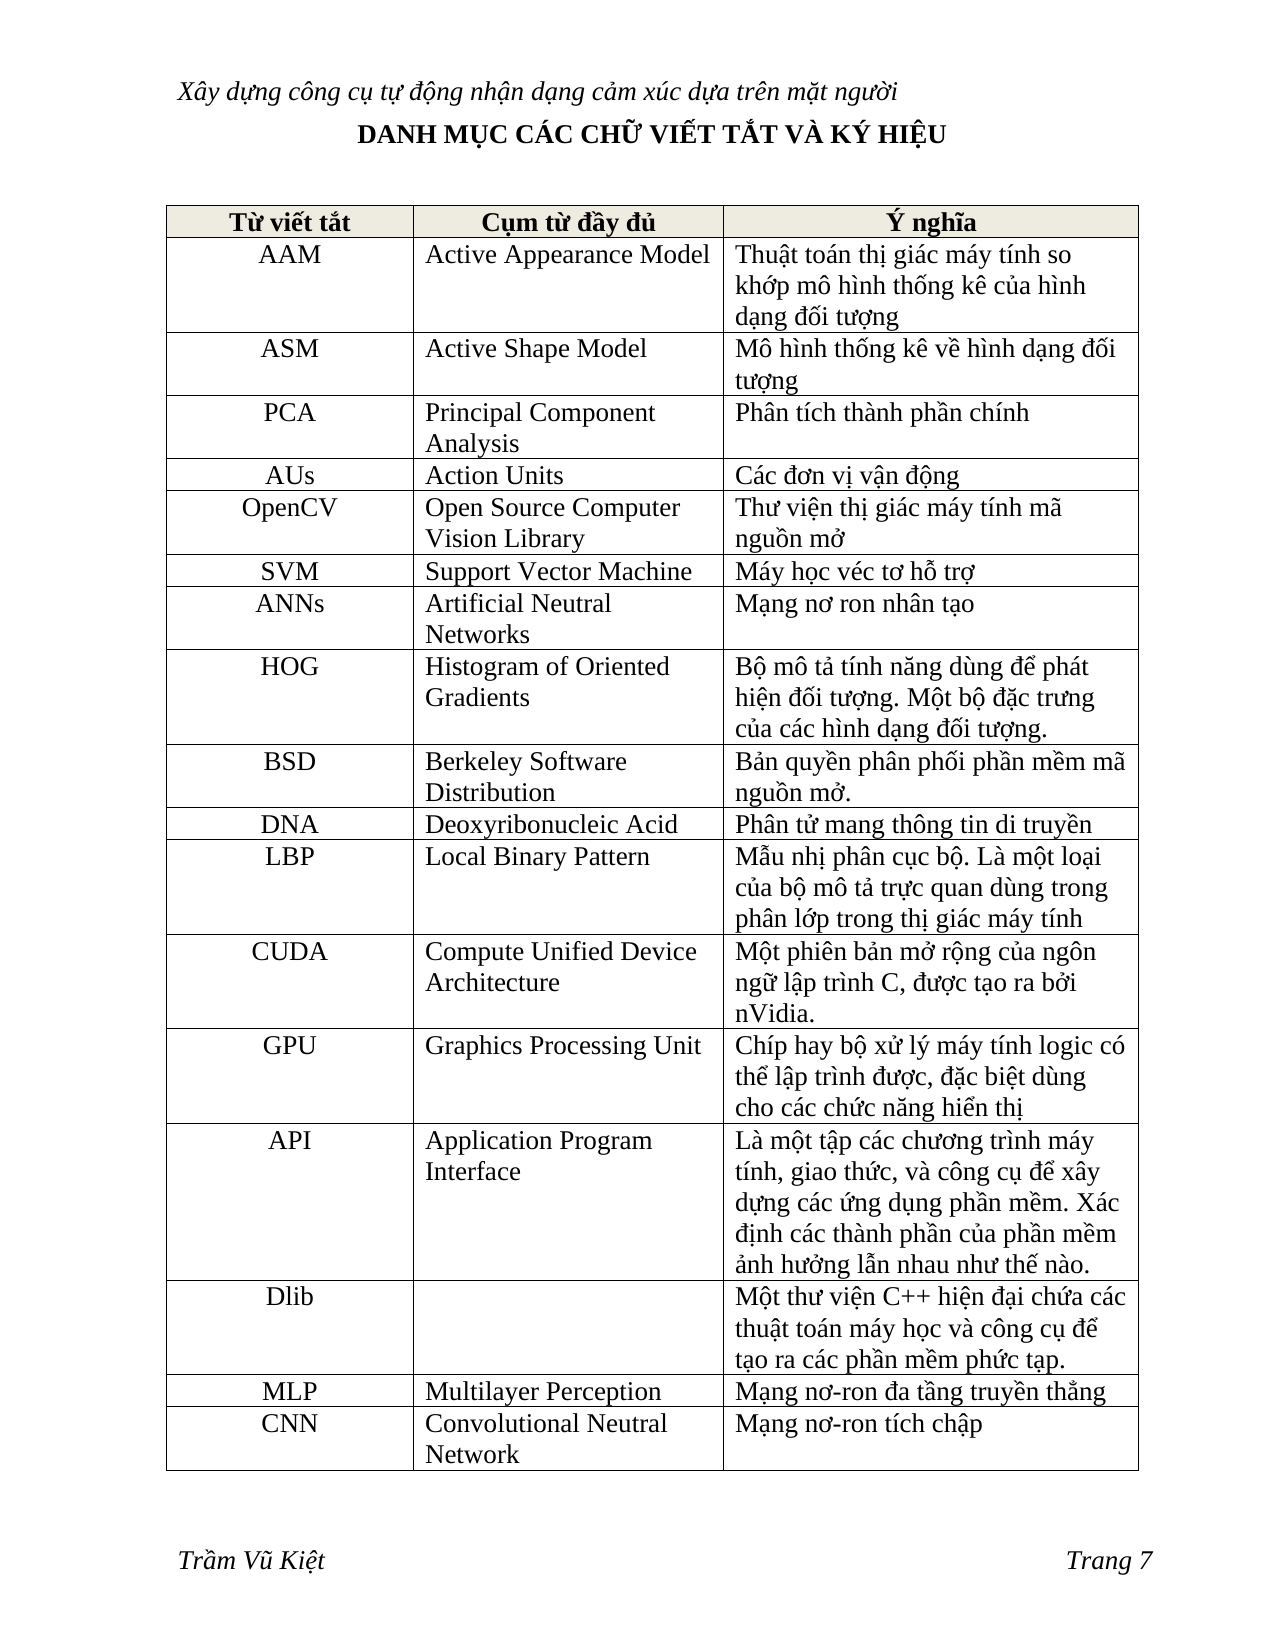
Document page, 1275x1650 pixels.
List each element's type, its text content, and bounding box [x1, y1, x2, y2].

table_cell Mạng nơ-ron đa tầng truyền thẳng [724, 1375, 1138, 1406]
table_cell Berkeley Software Distribution [414, 745, 723, 807]
table_cell OpenCV [167, 491, 413, 554]
table_cell Máy học véc tơ hỗ trợ [724, 555, 1138, 586]
table_cell CNN [167, 1407, 413, 1469]
table_cell Compute Unified Device Architecture [414, 935, 723, 1028]
table_cell SVM [167, 555, 413, 586]
table_cell Dlib [167, 1281, 413, 1374]
table_cell Bộ mô tả tính năng dùng để phát hiện đối tượng. Một bộ đặc trưng của các hình dạng đối tượng. [724, 650, 1138, 744]
table_cell MLP [167, 1375, 413, 1406]
table_cell Action Units [414, 459, 723, 490]
table_cell Histogram of Oriented Gradients [414, 650, 723, 744]
table_cell Thuật toán thị giác máy tính so khớp mô hình thống kê của hình dạng đối tượng [724, 238, 1138, 332]
table_header Ý nghĩa [724, 206, 1138, 237]
table_cell HOG [167, 650, 413, 744]
table_cell Convolutional Neutral Network [414, 1407, 723, 1469]
table_cell Phân tích thành phần chính [724, 396, 1138, 458]
table_cell Support Vector Machine [414, 555, 723, 586]
table_cell Local Binary Pattern [414, 840, 723, 934]
table_cell Các đơn vị vận động [724, 459, 1138, 490]
table_cell Mạng nơ ron nhân tạo [724, 587, 1138, 649]
table_cell ANNs [167, 587, 413, 649]
table_cell Artificial Neutral Networks [414, 587, 723, 649]
table_cell Phân tử mang thông tin di truyền [724, 808, 1138, 839]
table_cell DNA [167, 808, 413, 839]
table_cell Mẫu nhị phân cục bộ. Là một loại của bộ mô tả trực quan dùng trong phân lớp trong thị giác máy tính [724, 840, 1138, 934]
table_cell [414, 1281, 723, 1374]
table_cell Principal Component Analysis [414, 396, 723, 458]
table_cell BSD [167, 745, 413, 807]
table_cell GPU [167, 1029, 413, 1123]
table_cell API [167, 1124, 413, 1279]
table_cell Graphics Processing Unit [414, 1029, 723, 1123]
table_cell ASM [167, 333, 413, 395]
table_header Từ viết tắt [167, 206, 413, 237]
table_cell Một thư viện C++ hiện đại chứa các thuật toán máy học và công cụ để tạo ra các phần mềm phức tạp. [724, 1281, 1138, 1374]
table_cell Deoxyribonucleic Acid [414, 808, 723, 839]
table_cell PCA [167, 396, 413, 458]
table_cell CUDA [167, 935, 413, 1028]
table_cell AAM [167, 238, 413, 332]
table_cell Thư viện thị giác máy tính mã nguồn mở [724, 491, 1138, 554]
table_cell Một phiên bản mở rộng của ngôn ngữ lập trình C, được tạo ra bởi nVidia. [724, 935, 1138, 1028]
table_cell Chíp hay bộ xử lý máy tính logic có thể lập trình được, đặc biệt dùng cho các chức năng hiển thị [724, 1029, 1138, 1123]
table_cell Mạng nơ-ron tích chập [724, 1407, 1138, 1469]
table_header Cụm từ đầy đủ [414, 206, 723, 237]
table_cell LBP [167, 840, 413, 934]
subtitle DANH MỤC CÁC CHỮ VIẾT TẮT VÀ KÝ HIỆU [177, 118, 1127, 149]
table_cell Active Appearance Model [414, 238, 723, 332]
table_cell Bản quyền phân phối phần mềm mã nguồn mở. [724, 745, 1138, 807]
table_cell Multilayer Perception [414, 1375, 723, 1406]
table_cell Là một tập các chương trình máy tính, giao thức, và công cụ để xây dựng các ứng dụng phần mềm. Xác định các thành phần của phần mềm ảnh hưởng lẫn nhau như thế nào. [724, 1124, 1138, 1279]
table_cell Application Program Interface [414, 1124, 723, 1279]
table_cell Mô hình thống kê về hình dạng đối tượng [724, 333, 1138, 395]
table_cell Open Source Computer Vision Library [414, 491, 723, 554]
table_cell AUs [167, 459, 413, 490]
table_cell Active Shape Model [414, 333, 723, 395]
